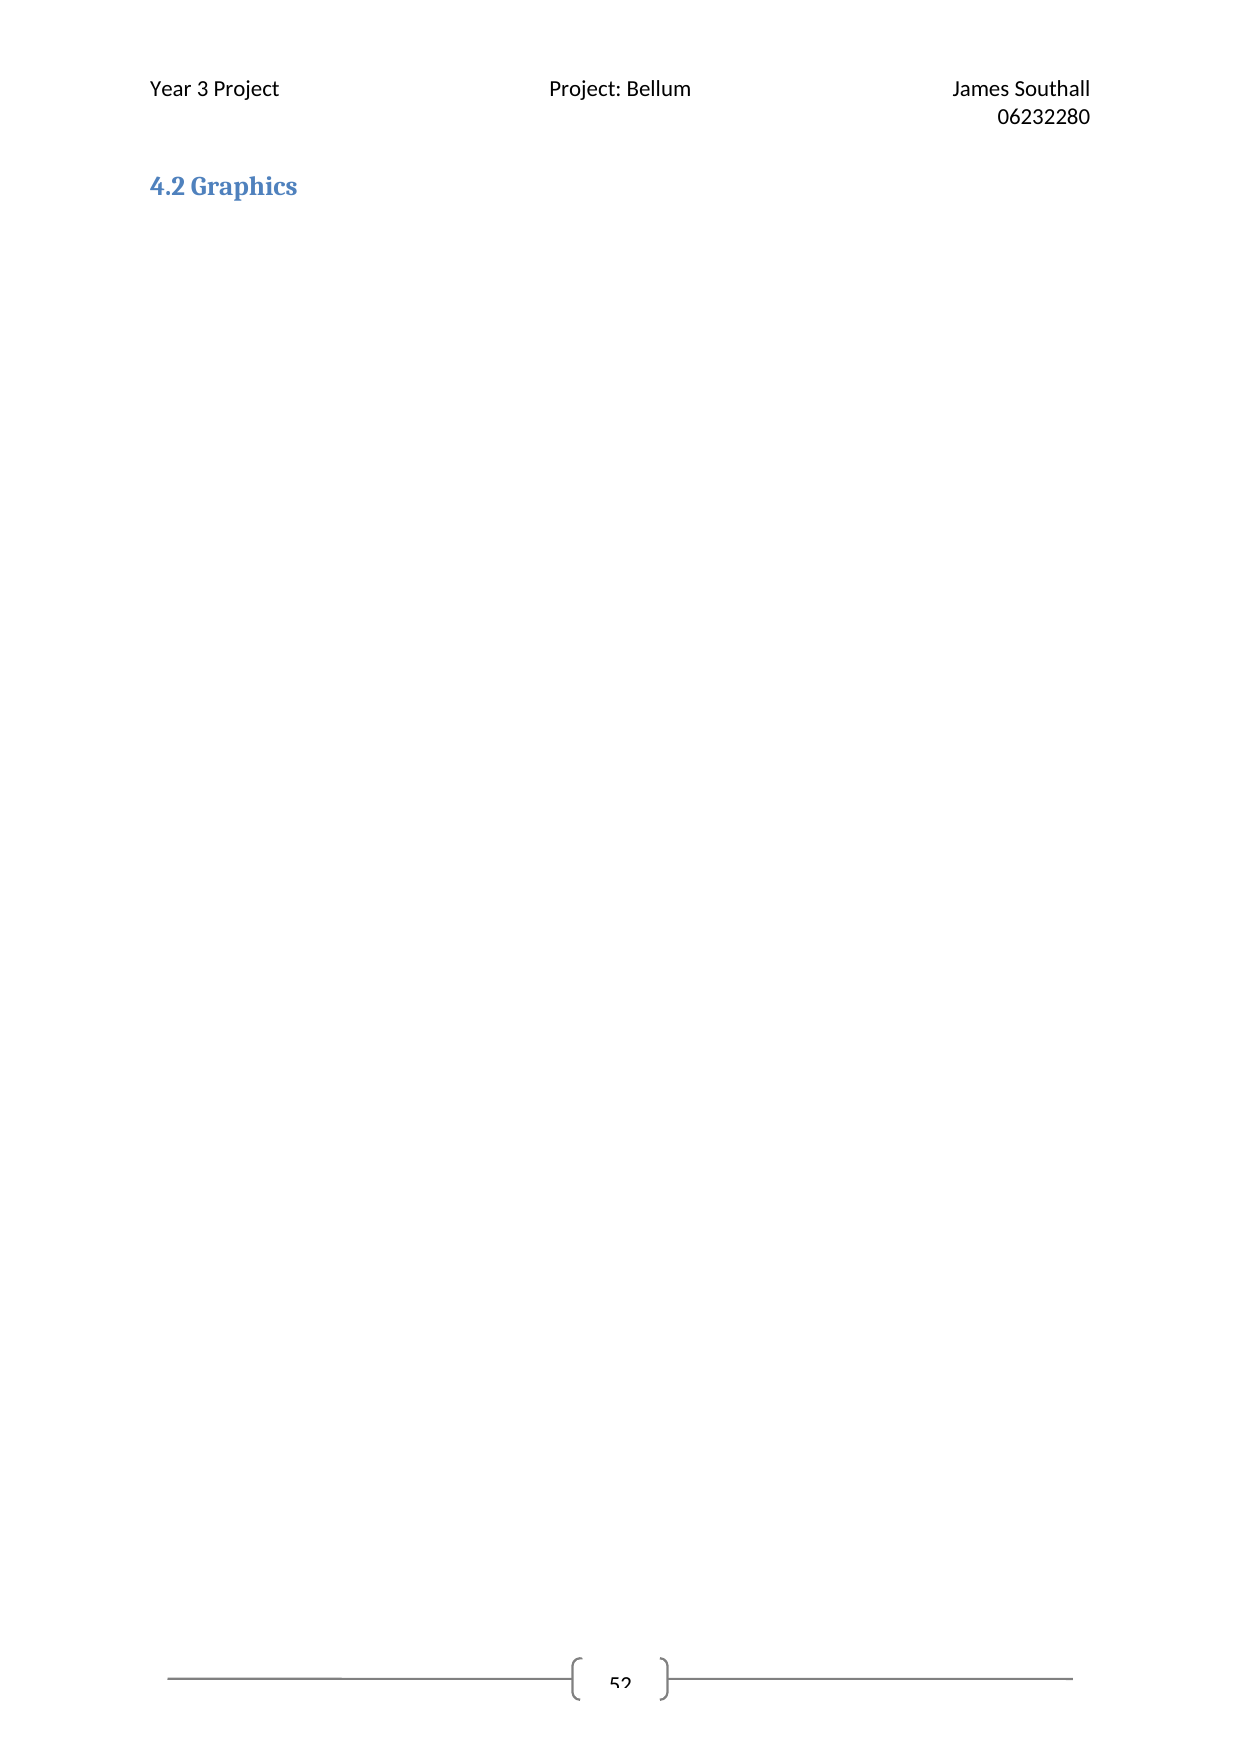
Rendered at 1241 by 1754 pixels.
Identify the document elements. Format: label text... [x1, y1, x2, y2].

subtitle 4.2 Graphics [150, 171, 1090, 202]
